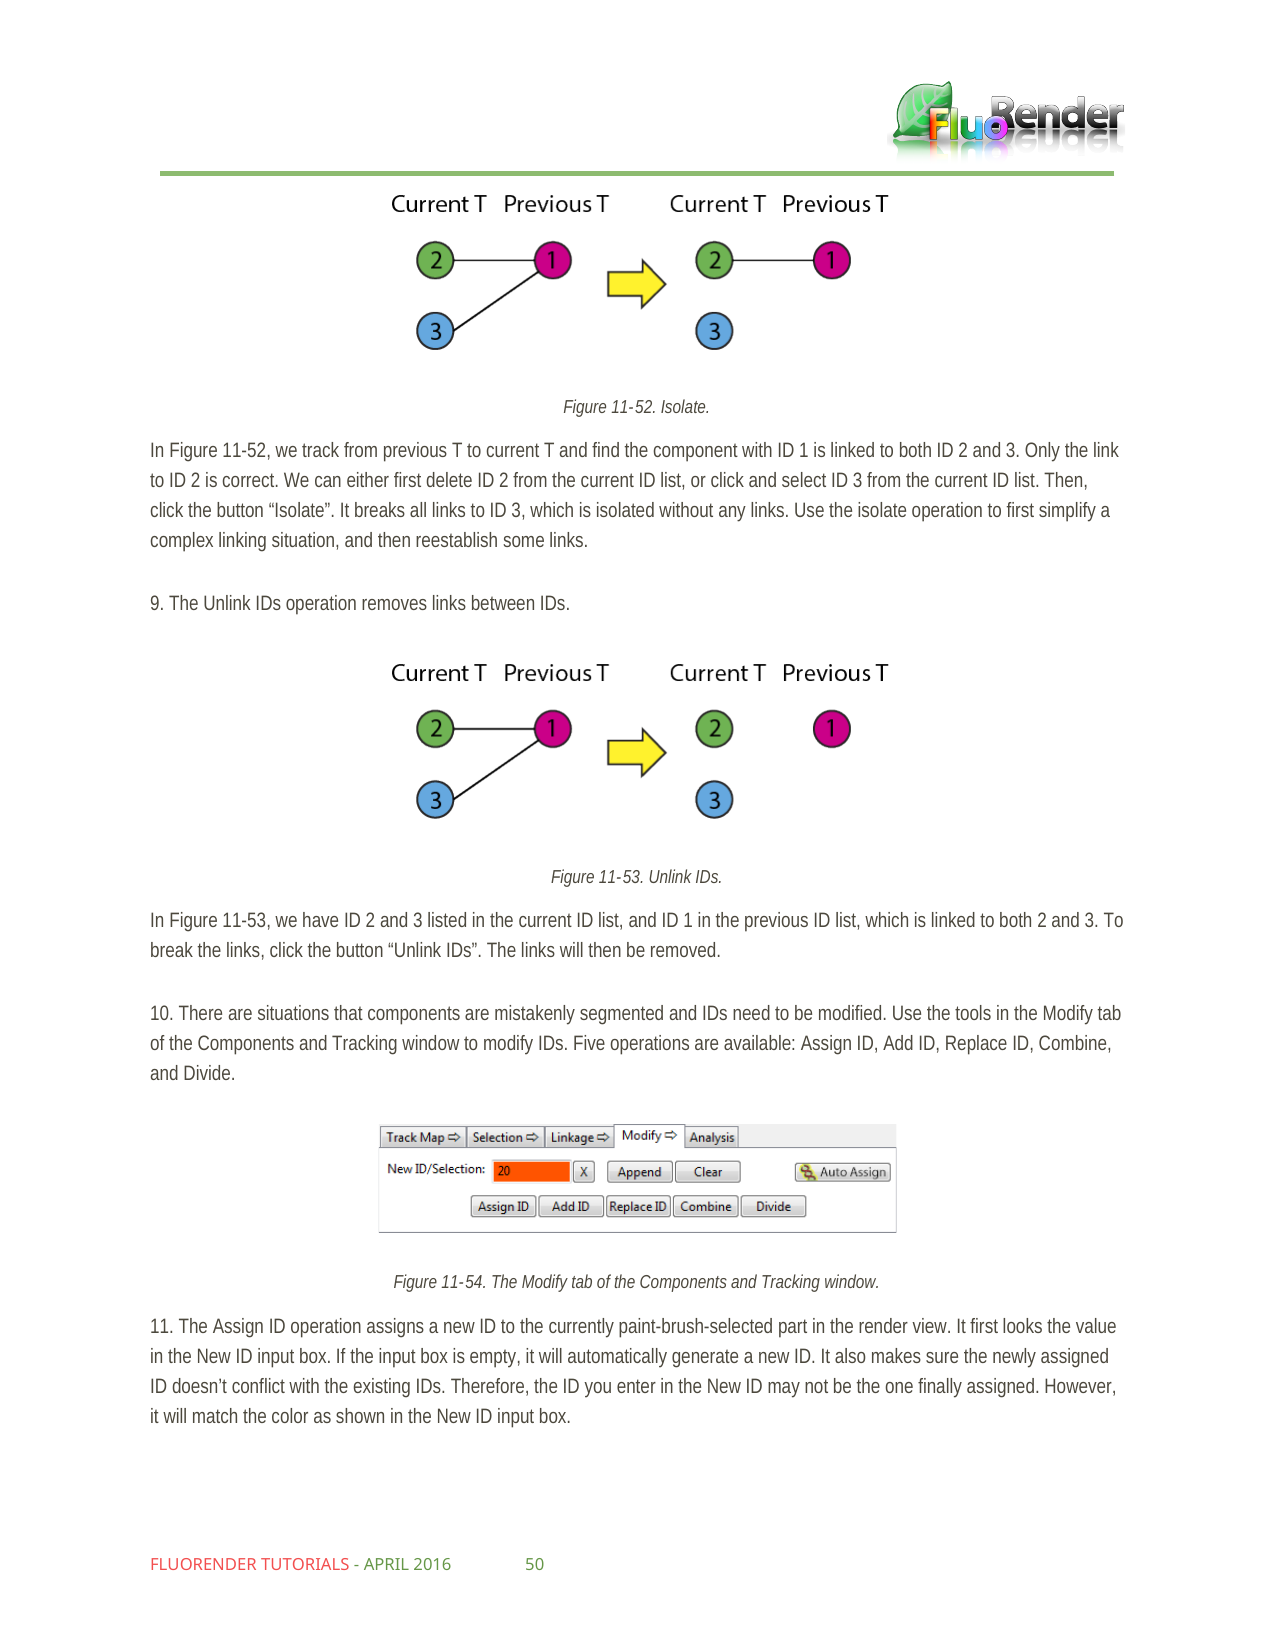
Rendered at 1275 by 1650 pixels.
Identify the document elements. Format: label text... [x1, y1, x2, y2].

text 10. There are situations that components are mistakenly segmented and IDs need to be modified. Use the tools in the Modify tab of the Components and Tracking window to modify IDs. Five operations are available: Assign ID, Add ID, Replace ID, Combine, and Divide. [150, 1001, 1125, 1085]
picture [378, 1124, 897, 1233]
text 11. The Assign ID operation assigns a new ID to the currently paint-brush-selected part in the render view. It first looks the value in the New ID input box. If the input box is empty, it will automatically generate a new ID. It also makes sure the newly assigned ID doesn’t conflict with the existing IDs. Therefore, the ID you enter in the New ID may not be the one finally assigned. However, it will match the color as shown in the New ID input box. [150, 1314, 1125, 1427]
picture [887, 75, 1125, 165]
picture [384, 654, 891, 827]
picture [384, 188, 891, 357]
text 9. The Unlink IDs operation removes links between IDs. [150, 591, 1125, 615]
